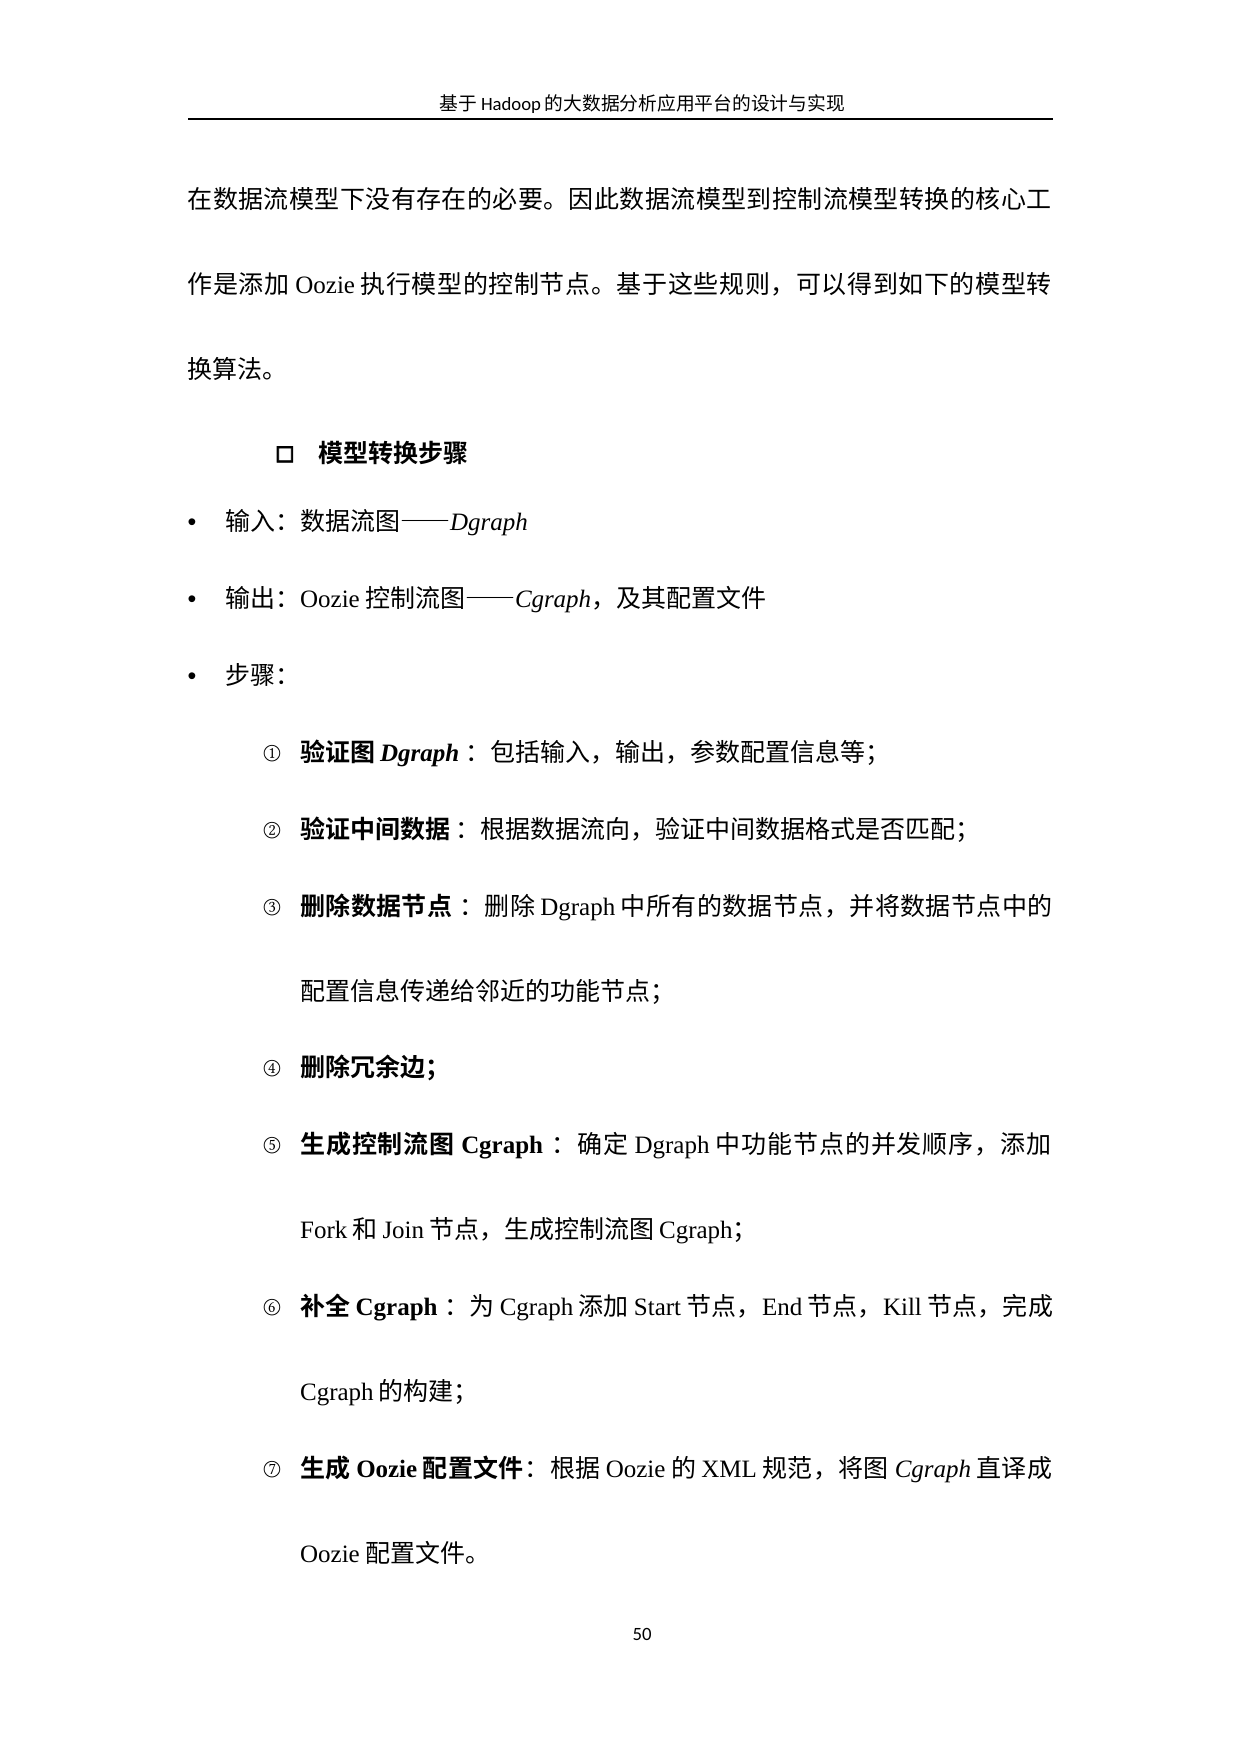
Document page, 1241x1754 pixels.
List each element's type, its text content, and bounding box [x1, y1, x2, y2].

list 验证中间数据 ：根据数据流向，验证中间数据格式是否匹配； [262, 793, 1053, 861]
list 补全Cgraph ：为Cgraph添加Start节点，End节点，Kill节点，完成Cgraph的构建； [262, 1271, 1053, 1424]
list 删除冗余边； [262, 1032, 1053, 1100]
text 模型转换步骤 [275, 417, 1053, 485]
list 输出：Oozie控制流图——Cgraph，及其配置文件 [187, 562, 1053, 630]
list 验证图Dgraph ：包括输入，输出，参数配置信息等； [262, 716, 1053, 784]
list 步骤： [187, 639, 1053, 707]
list 生成控制流图Cgraph ：确定Dgraph中功能节点的并发顺序，添加Fork和Join节点，生成控制流图Cgraph； [262, 1109, 1053, 1262]
list 删除数据节点 ：删除Dgraph中所有的数据节点，并将数据节点中的配置信息传递给邻近的功能节点； [262, 870, 1053, 1023]
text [187, 164, 1053, 402]
list 输入：数据流图——Dgraph [187, 485, 1053, 553]
list 生成Oozie配置文件：根据Oozie的XML规范，将图Cgraph直译成Oozie配置文件。 [262, 1433, 1053, 1586]
